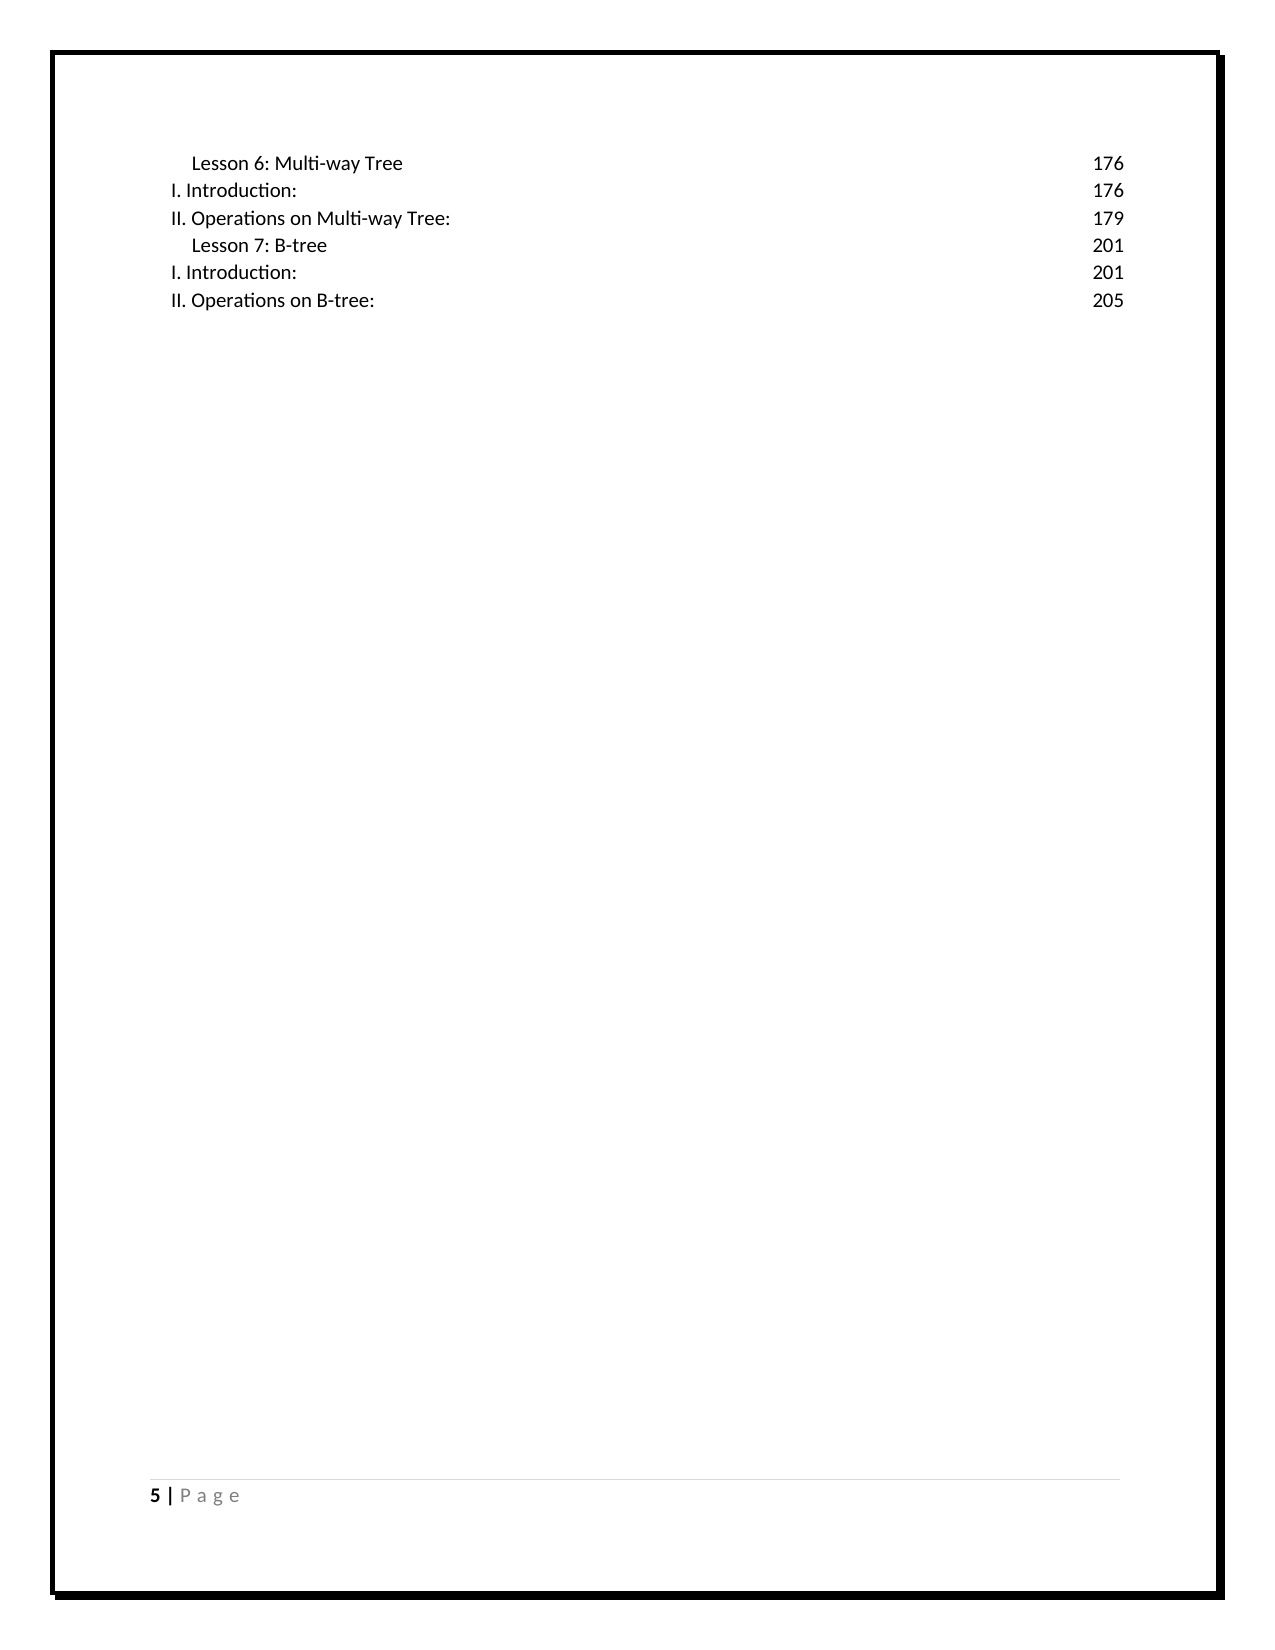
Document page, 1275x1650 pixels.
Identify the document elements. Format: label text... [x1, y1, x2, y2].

text II. Operations on Multi-way Tree: 179 [171, 205, 1120, 230]
text I. Introduction: 176 [171, 177, 1120, 203]
text II. Operations on B-tree: 205 [171, 287, 1120, 312]
text Lesson 7: B-tree 201 [192, 232, 1120, 258]
text I. Introduction: 201 [171, 259, 1120, 285]
text Lesson 6: Multi-way Tree 176 [192, 150, 1120, 175]
